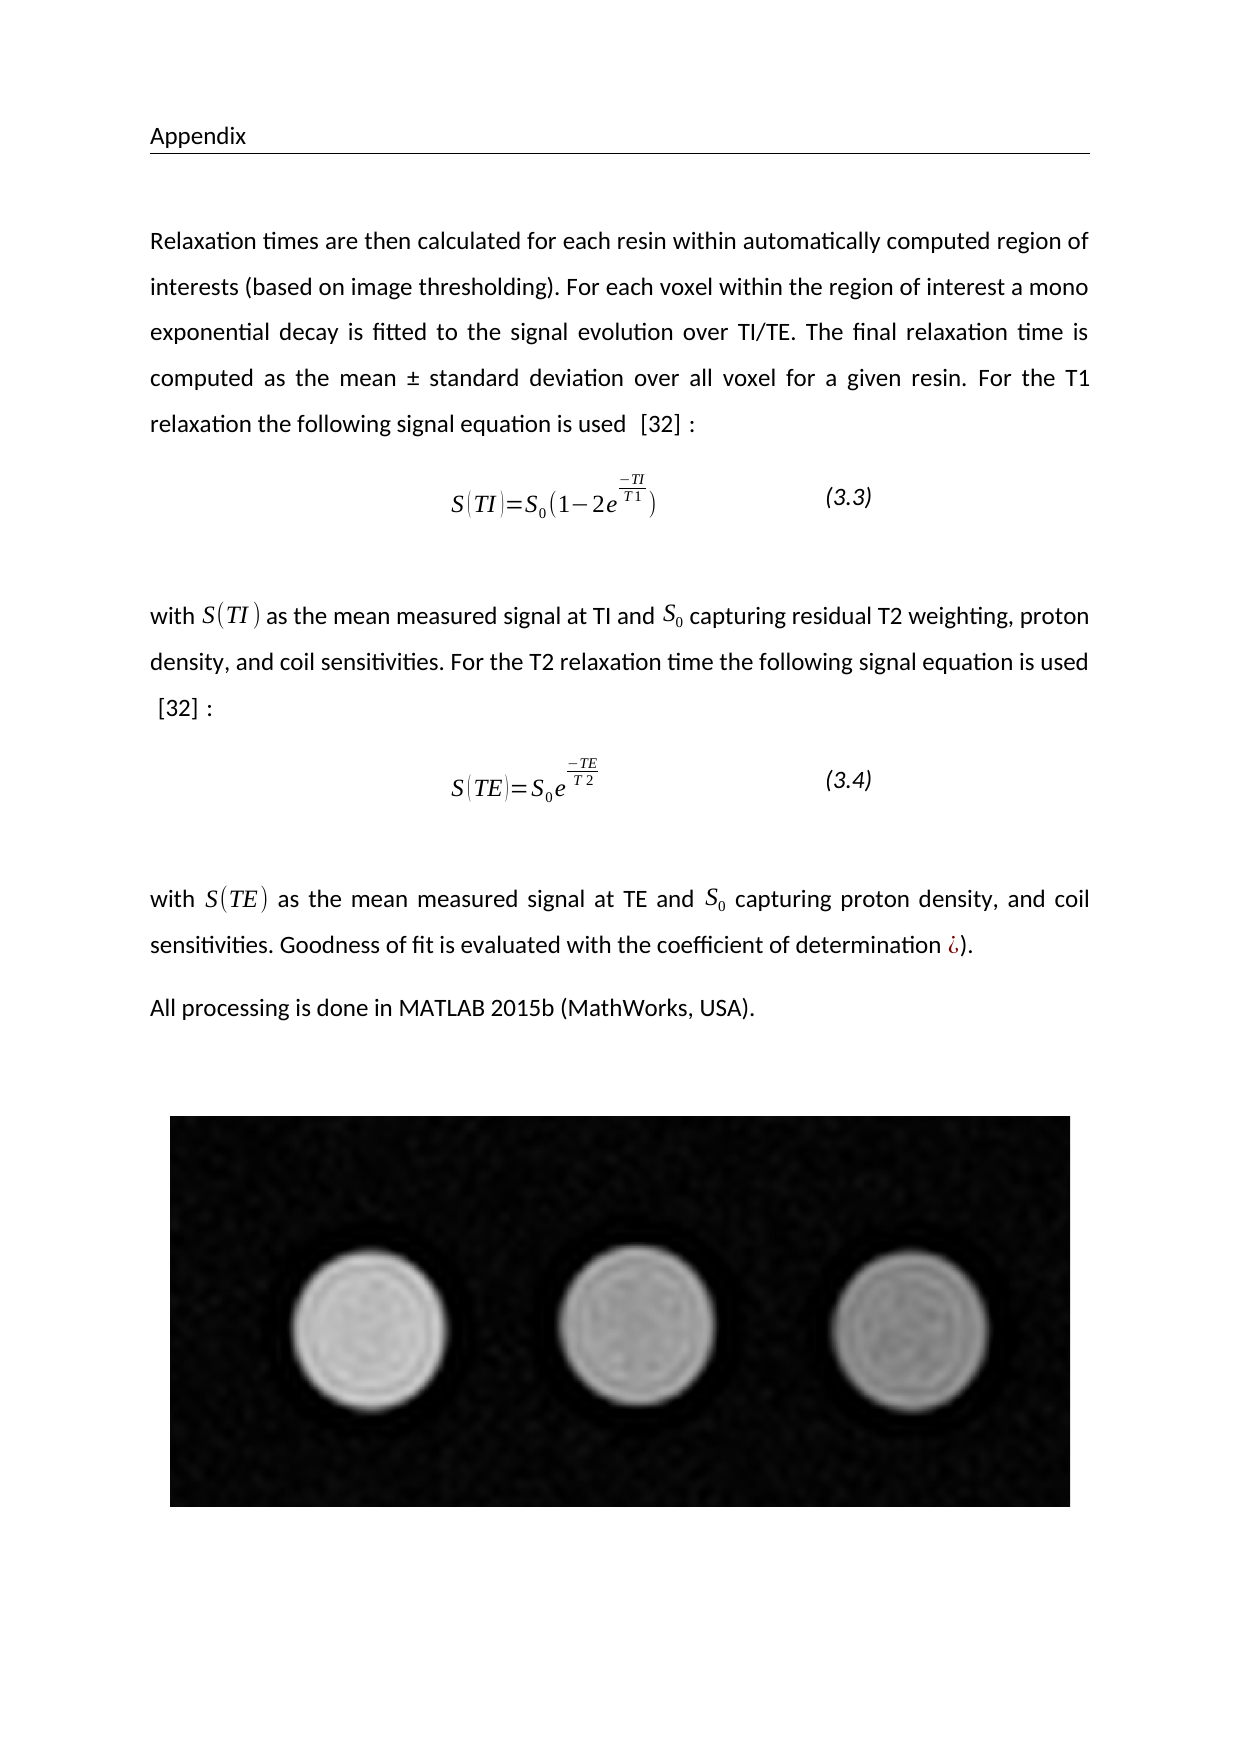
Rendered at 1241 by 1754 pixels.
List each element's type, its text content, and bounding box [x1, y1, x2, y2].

text All processing is done in MATLAB 2015b (MathWorks, USA). [150, 992, 1090, 1023]
text Relaxation times are then calculated for each resin within automatically computed region of interests (based on image thresholding). For each voxel within the region of interest a mono exponential decay is fitted to the signal evolution over TI/TE. The final relaxation time is computed as the mean ± standard deviation over all voxel for a given resin. For the T1 relaxation the following signal equation is used : [150, 225, 1090, 438]
picture [170, 1116, 1071, 1507]
text with as the mean measured signal at TE and capturing proton density, and coil sensitivities. Goodness of fit is evaluated with the coefficient of determination ). [150, 883, 1090, 960]
text with as the mean measured signal at TI and capturing residual T2 weighting, proton density, and coil sensitivities. For the T2 relaxation time the following signal equation is used : [150, 599, 1090, 722]
